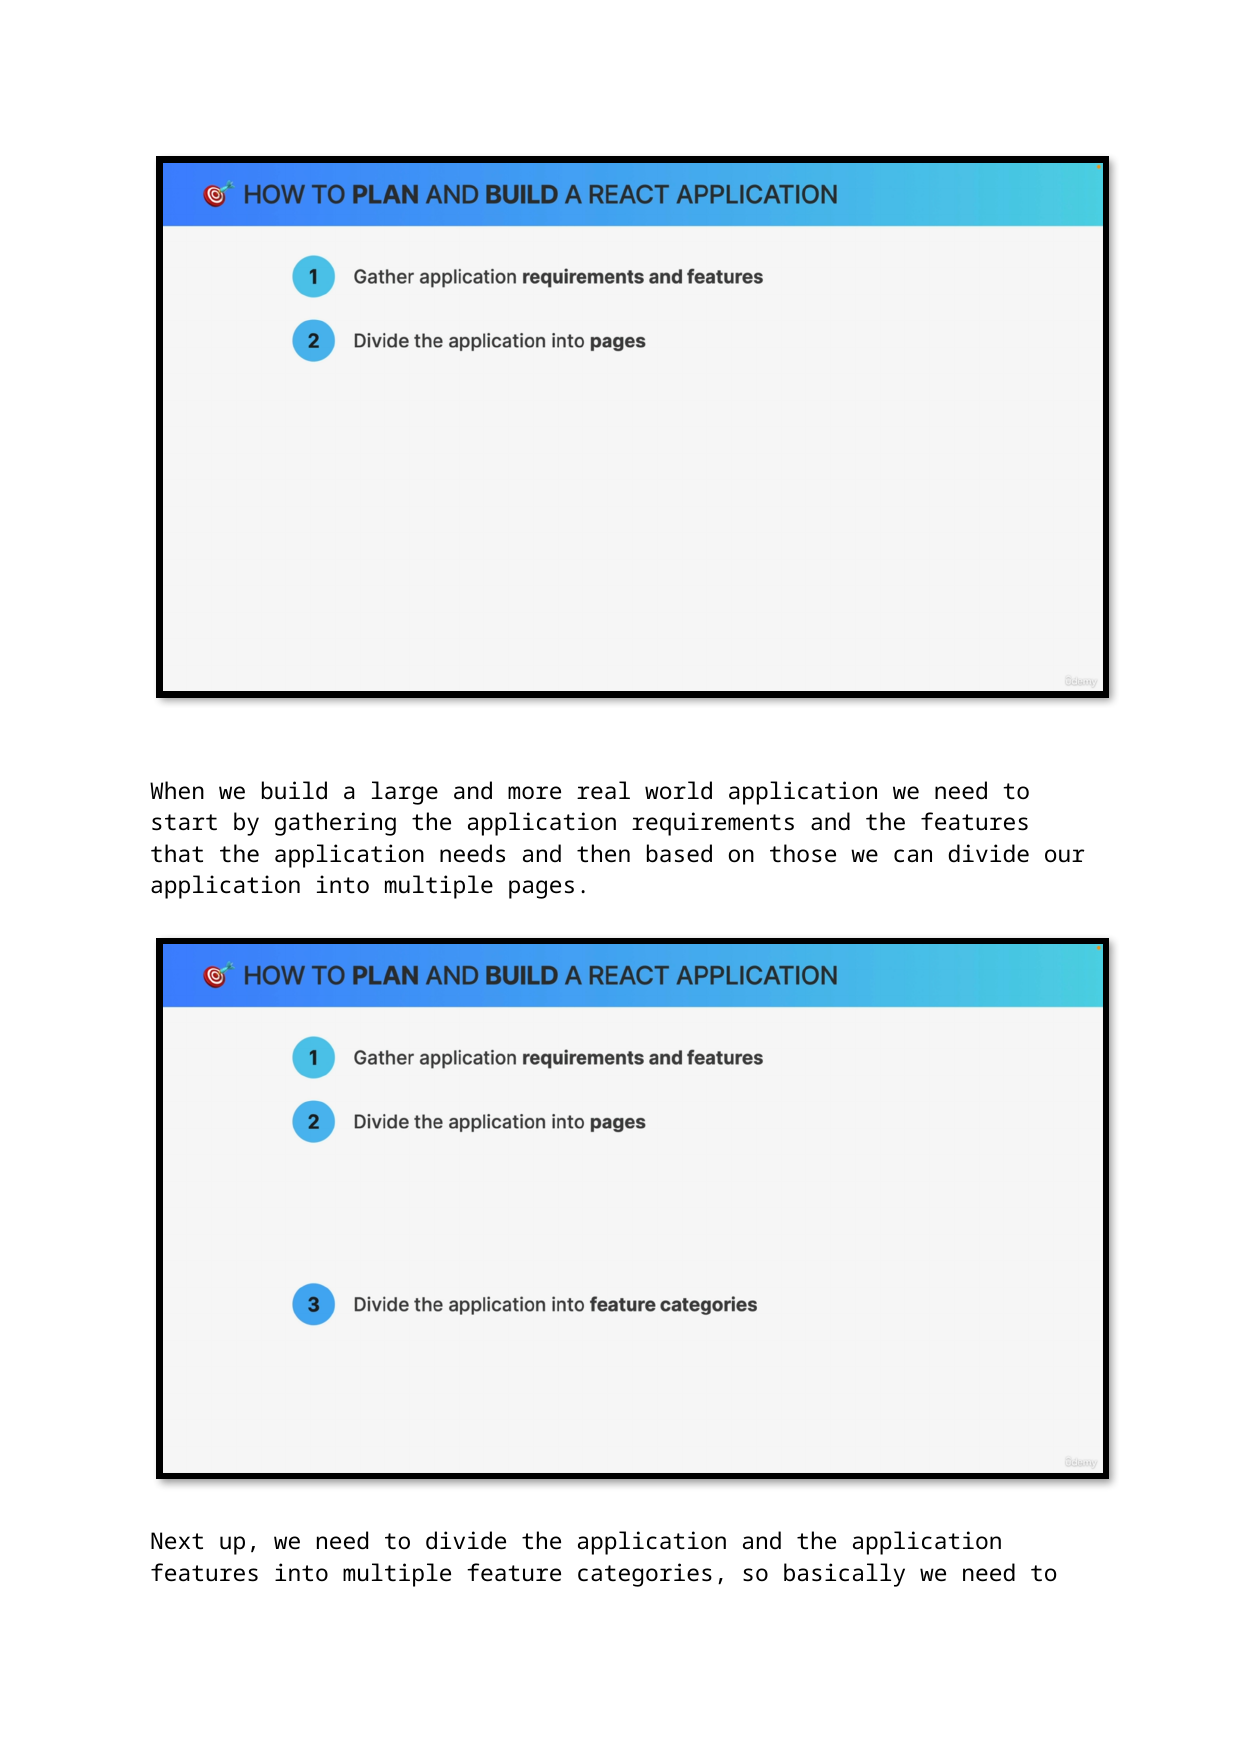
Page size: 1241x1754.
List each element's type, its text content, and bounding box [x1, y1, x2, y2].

picture [163, 163, 1103, 691]
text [150, 1525, 1090, 1588]
text When we build a large and more real world application we need to start by gathering the application requirements and the features that the application needs and then based on those we can divide our application into multiple pages. [150, 775, 1090, 900]
picture [163, 944, 1103, 1473]
